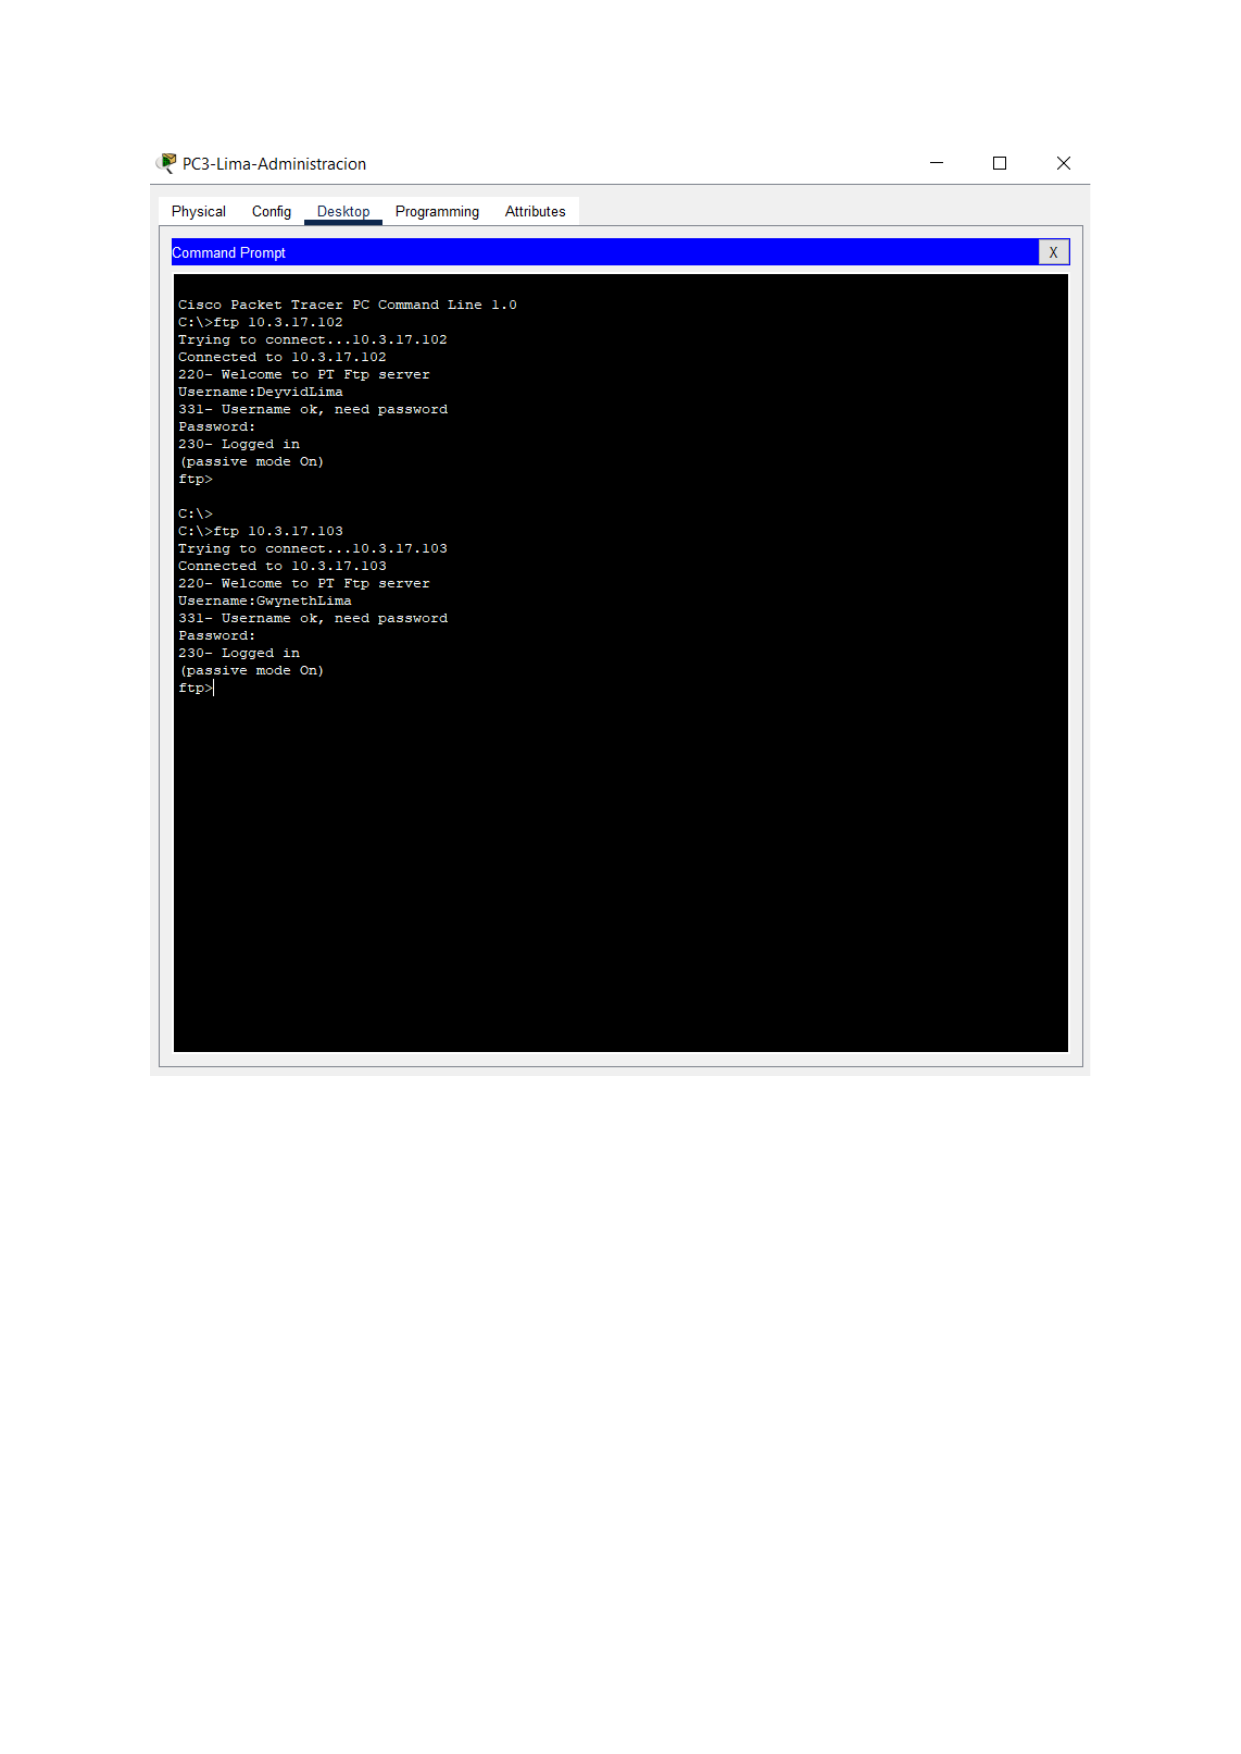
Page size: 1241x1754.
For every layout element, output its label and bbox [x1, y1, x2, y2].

picture [150, 150, 1091, 1076]
